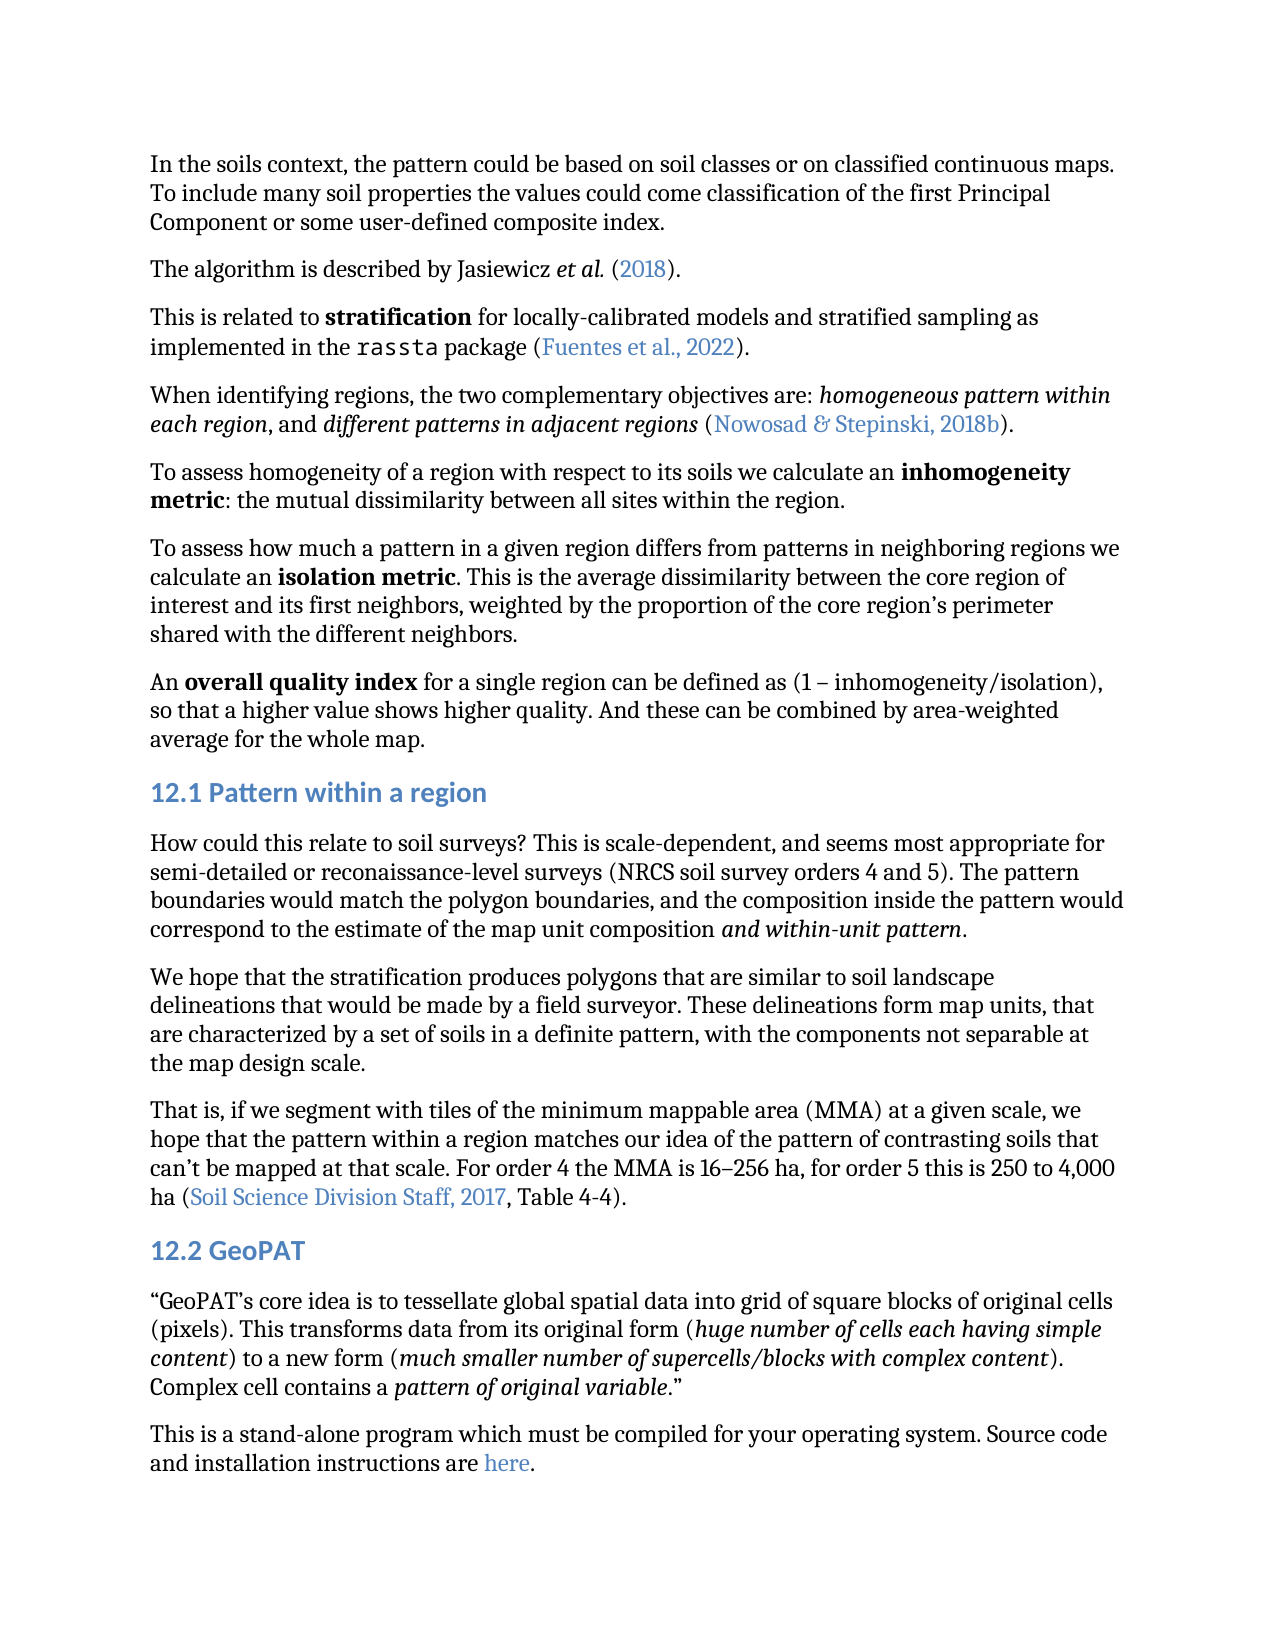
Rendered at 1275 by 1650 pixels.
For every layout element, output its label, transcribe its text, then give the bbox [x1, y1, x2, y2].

text This is related to stratification for locally-calibrated models and stratified sampling as implemented in the rassta package (Fuentes et al., 2022). [150, 302, 1125, 362]
text In the soils context, the pattern could be based on soil classes or on classified continuous maps. To include many soil properties the values could come classification of the first Principal Component or some user-defined composite index. [150, 150, 1125, 236]
text To assess how much a pattern in a given region differs from patterns in neighboring regions we calculate an isolation metric. This is the average dissimilarity between the core region of interest and its first neighbors, weighted by the proportion of the core region’s perimeter shared with the different neighbors. [150, 534, 1125, 649]
text How could this relate to soil surveys? This is scale-dependent, and seems most appropriate for semi-detailed or reconaissance-level surveys (NRCS soil survey orders 4 and 5). The pattern boundaries would match the polygon boundaries, and the composition inside the pattern would correspond to the estimate of the map unit composition and within-unit pattern. [150, 829, 1125, 944]
text When identifying regions, the two complementary objectives are: homogeneous pattern within each region, and different patterns in adjacent regions (Nowosad & Stepinski, 2018b). [150, 381, 1125, 439]
text That is, if we segment with tiles of the minimum mappable area (MMA) at a given scale, we hope that the pattern within a region matches our idea of the pattern of contrasting soils that can’t be mapped at that scale. For order 4 the MMA is 16–256 ha, for order 5 this is 250 to 4,000 ha (Soil Science Division Staff, 2017, Table 4-4). [150, 1096, 1125, 1211]
text This is a stand-alone program which must be compiled for your operating system. Source code and installation instructions are here. [150, 1420, 1125, 1478]
text We hope that the stratification produces polygons that are similar to soil landscape delineations that would be made by a field surveyor. These delineations form map units, that are characterized by a set of soils in a definite pattern, with the components not separable at the map design scale. [150, 963, 1125, 1078]
subtitle 12.1 Pattern within a region [150, 774, 1125, 810]
text The algorithm is described by Jasiewicz et al. (2018). [150, 255, 1125, 284]
text To assess homogeneity of a region with respect to its soils we calculate an inhomogeneity metric: the mutual dissimilarity between all sites within the region. [150, 457, 1125, 515]
text An overall quality index for a single region can be defined as (1 – inhomogeneity/isolation), so that a higher value shows higher quality. And these can be combined by area-weighted average for the whole map. [150, 667, 1125, 754]
text “GeoPAT’s core idea is to tessellate global spatial data into grid of square blocks of original cells (pixels). This transforms data from its original form (huge number of cells each having simple content) to a new form (much smaller number of supercells/blocks with complex content). Complex cell contains a pattern of original variable.” [150, 1287, 1125, 1402]
subtitle 12.2 GeoPAT [150, 1232, 1125, 1268]
